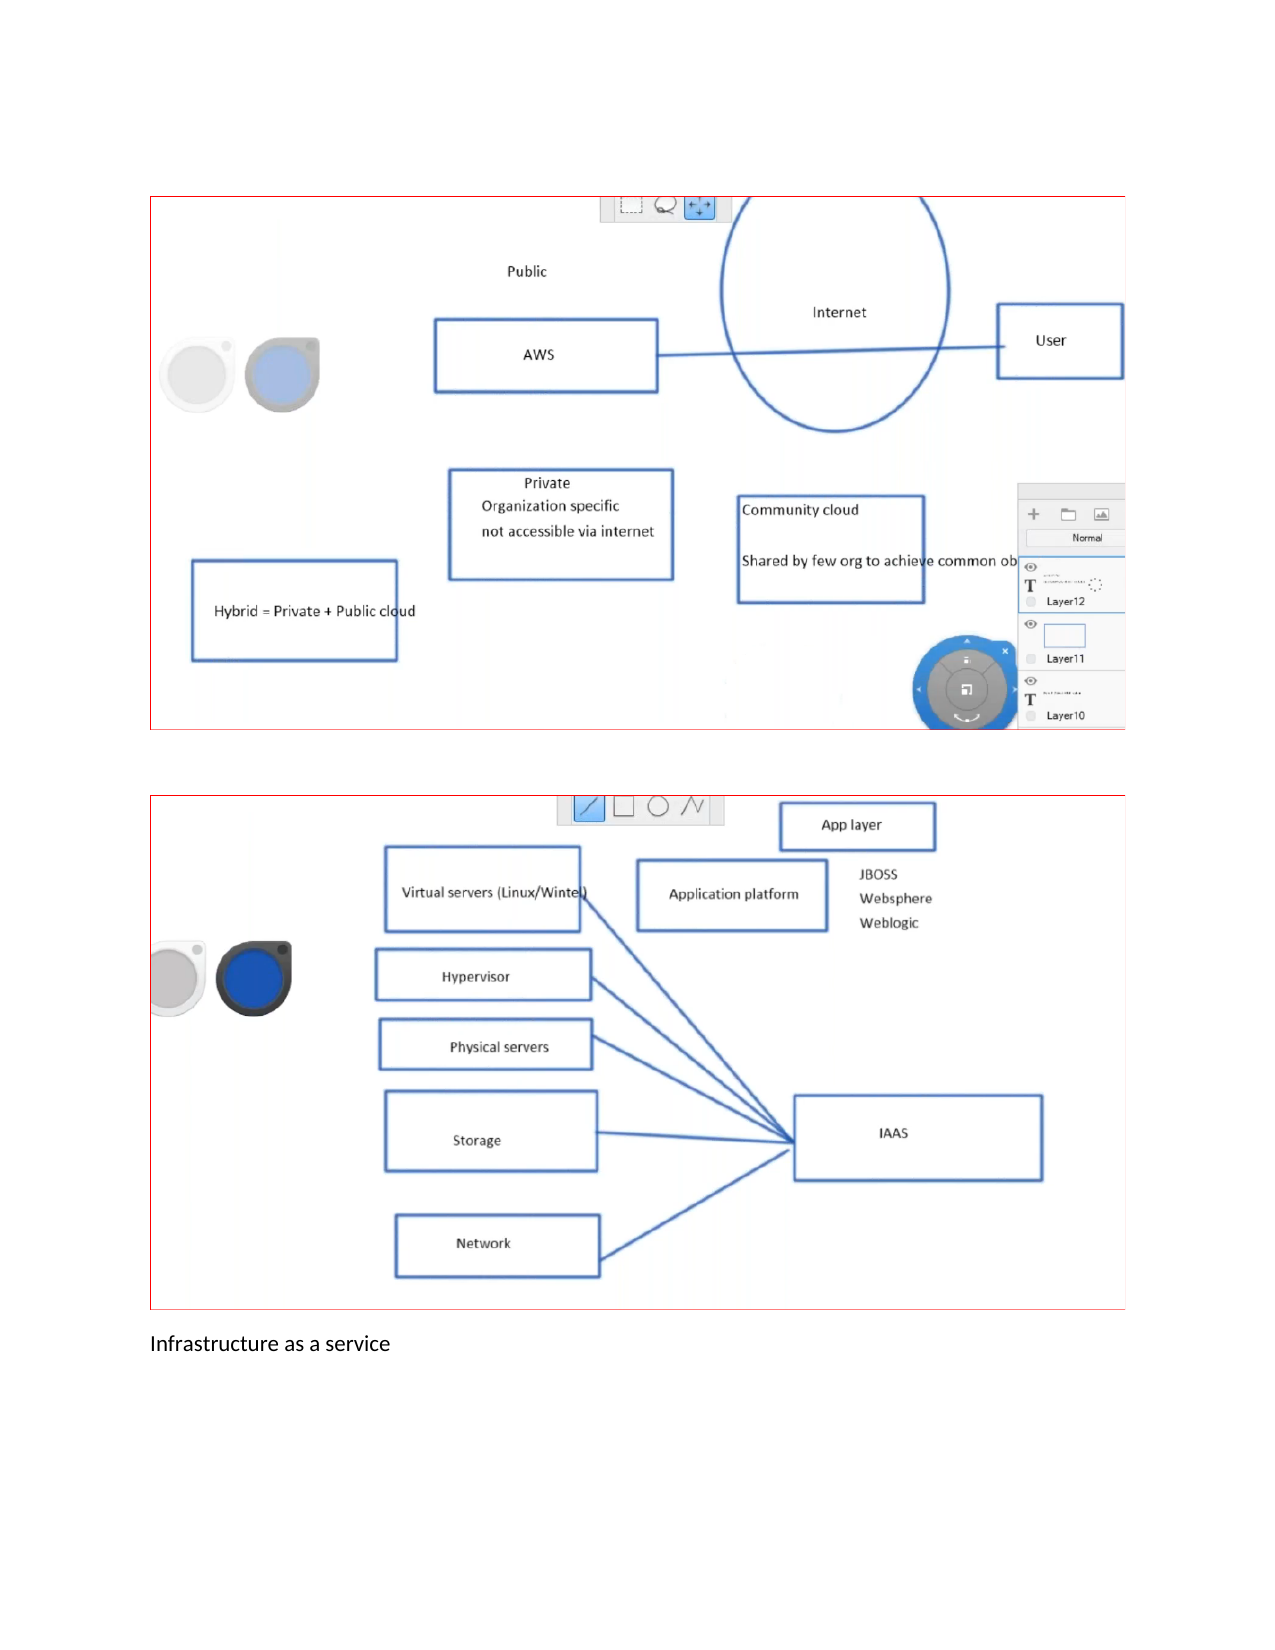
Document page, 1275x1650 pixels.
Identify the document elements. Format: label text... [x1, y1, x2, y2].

picture [150, 795, 1125, 1310]
text Infrastructure as a service [150, 1329, 1125, 1357]
picture [150, 196, 1125, 730]
